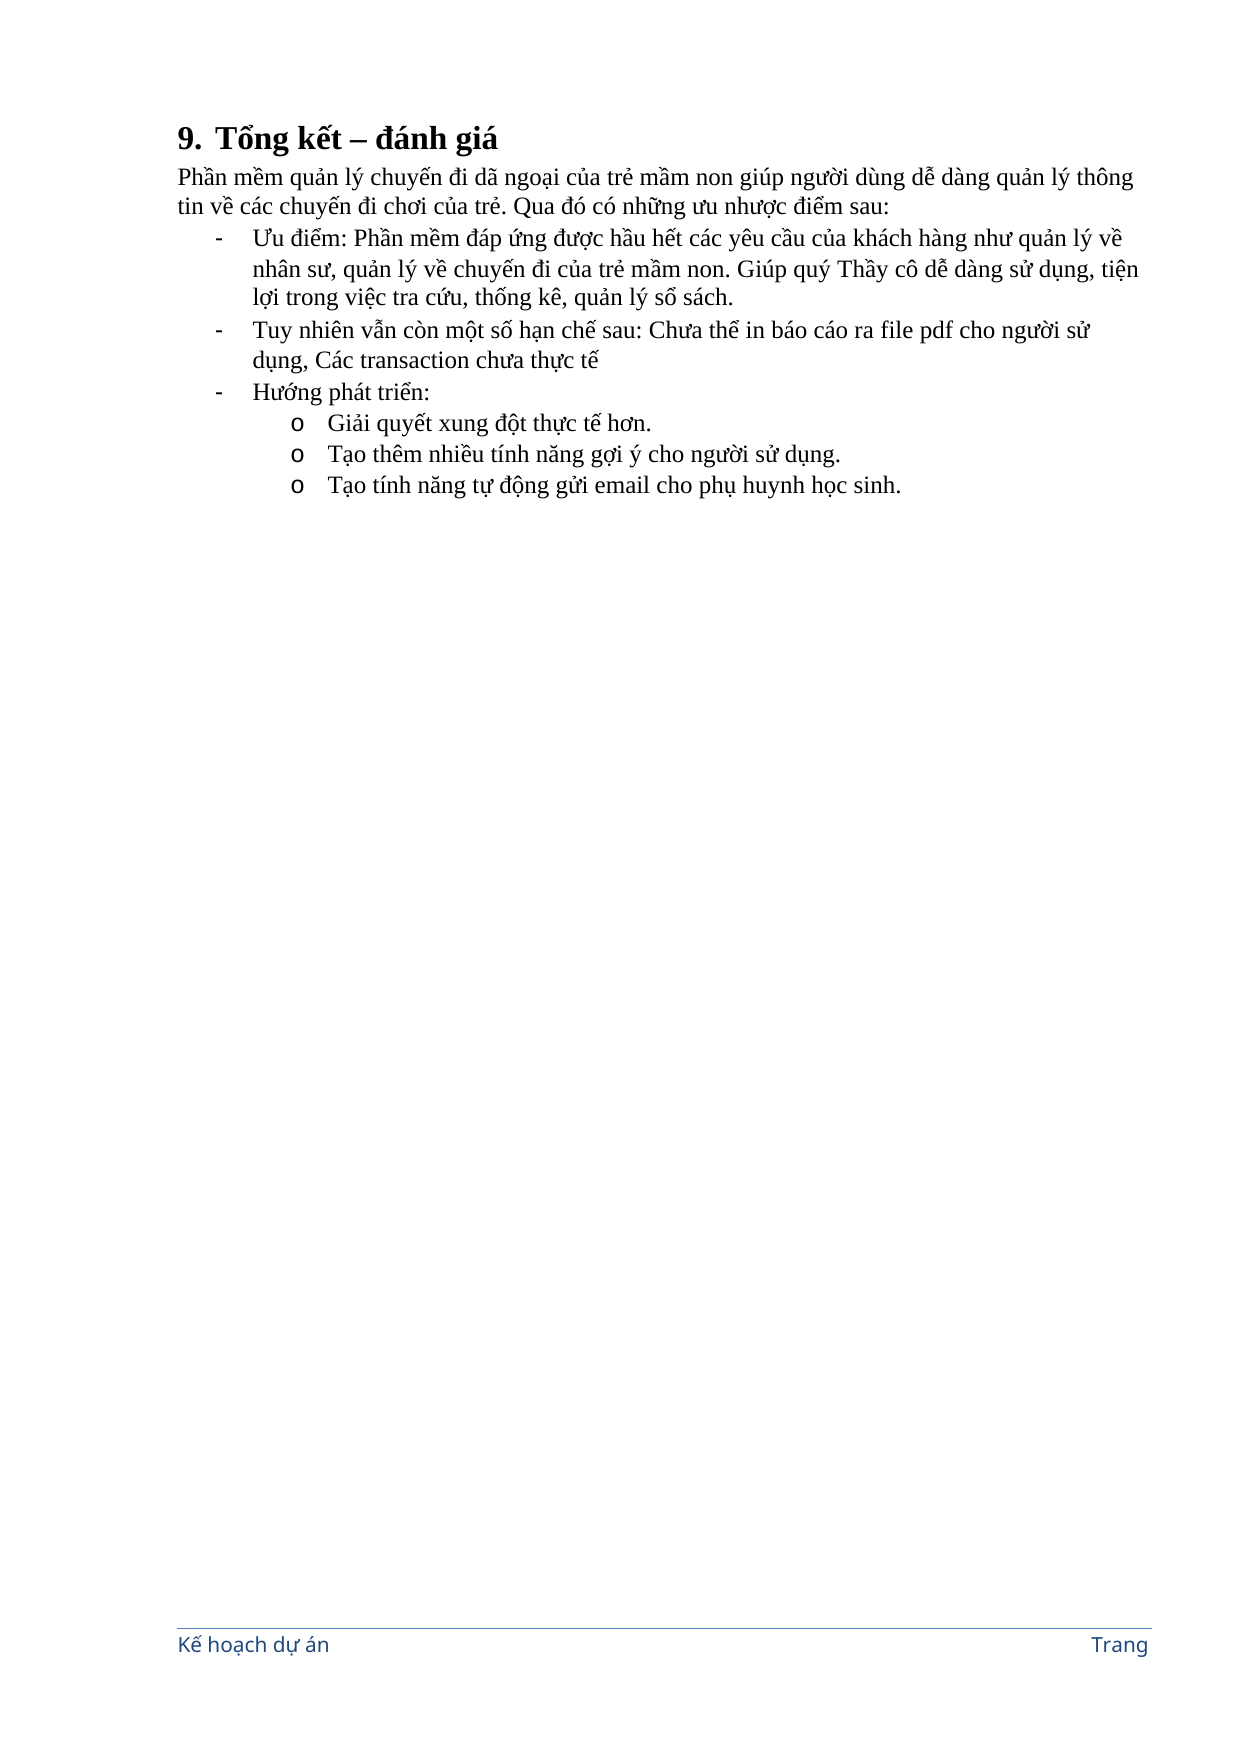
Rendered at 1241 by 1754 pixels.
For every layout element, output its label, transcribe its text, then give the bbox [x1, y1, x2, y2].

subtitle Tổng kết – đánh giá [177, 118, 1152, 156]
list Ưu điểm: Phần mềm đáp ứng được hầu hết các yêu cầu của khách hàng như quản lý về nhân sư, quản lý về chuyến đi của trẻ mầm non. Giúp quý Thầy cô dễ dàng sử dụng, tiện lợi trong việc tra cứu, thống kê, quản lý sổ sách. [215, 220, 1152, 311]
list Giải quyết xung đột thực tế hơn. [290, 408, 1152, 439]
list Tạo tính năng tự động gửi email cho phụ huynh học sinh. [290, 470, 1152, 501]
list Tạo thêm nhiều tính năng gợi ý cho người sử dụng. [290, 439, 1152, 470]
list Hướng phát triển: [215, 374, 1152, 408]
text Phần mềm quản lý chuyến đi dã ngoại của trẻ mầm non giúp người dùng dễ dàng quản lý thông tin về các chuyến đi chơi của trẻ. Qua đó có những ưu nhược điểm sau: [177, 162, 1152, 220]
list Tuy nhiên vẫn còn một số hạn chế sau: Chưa thể in báo cáo ra file pdf cho người sử dụng, Các transaction chưa thực tế [215, 311, 1152, 374]
